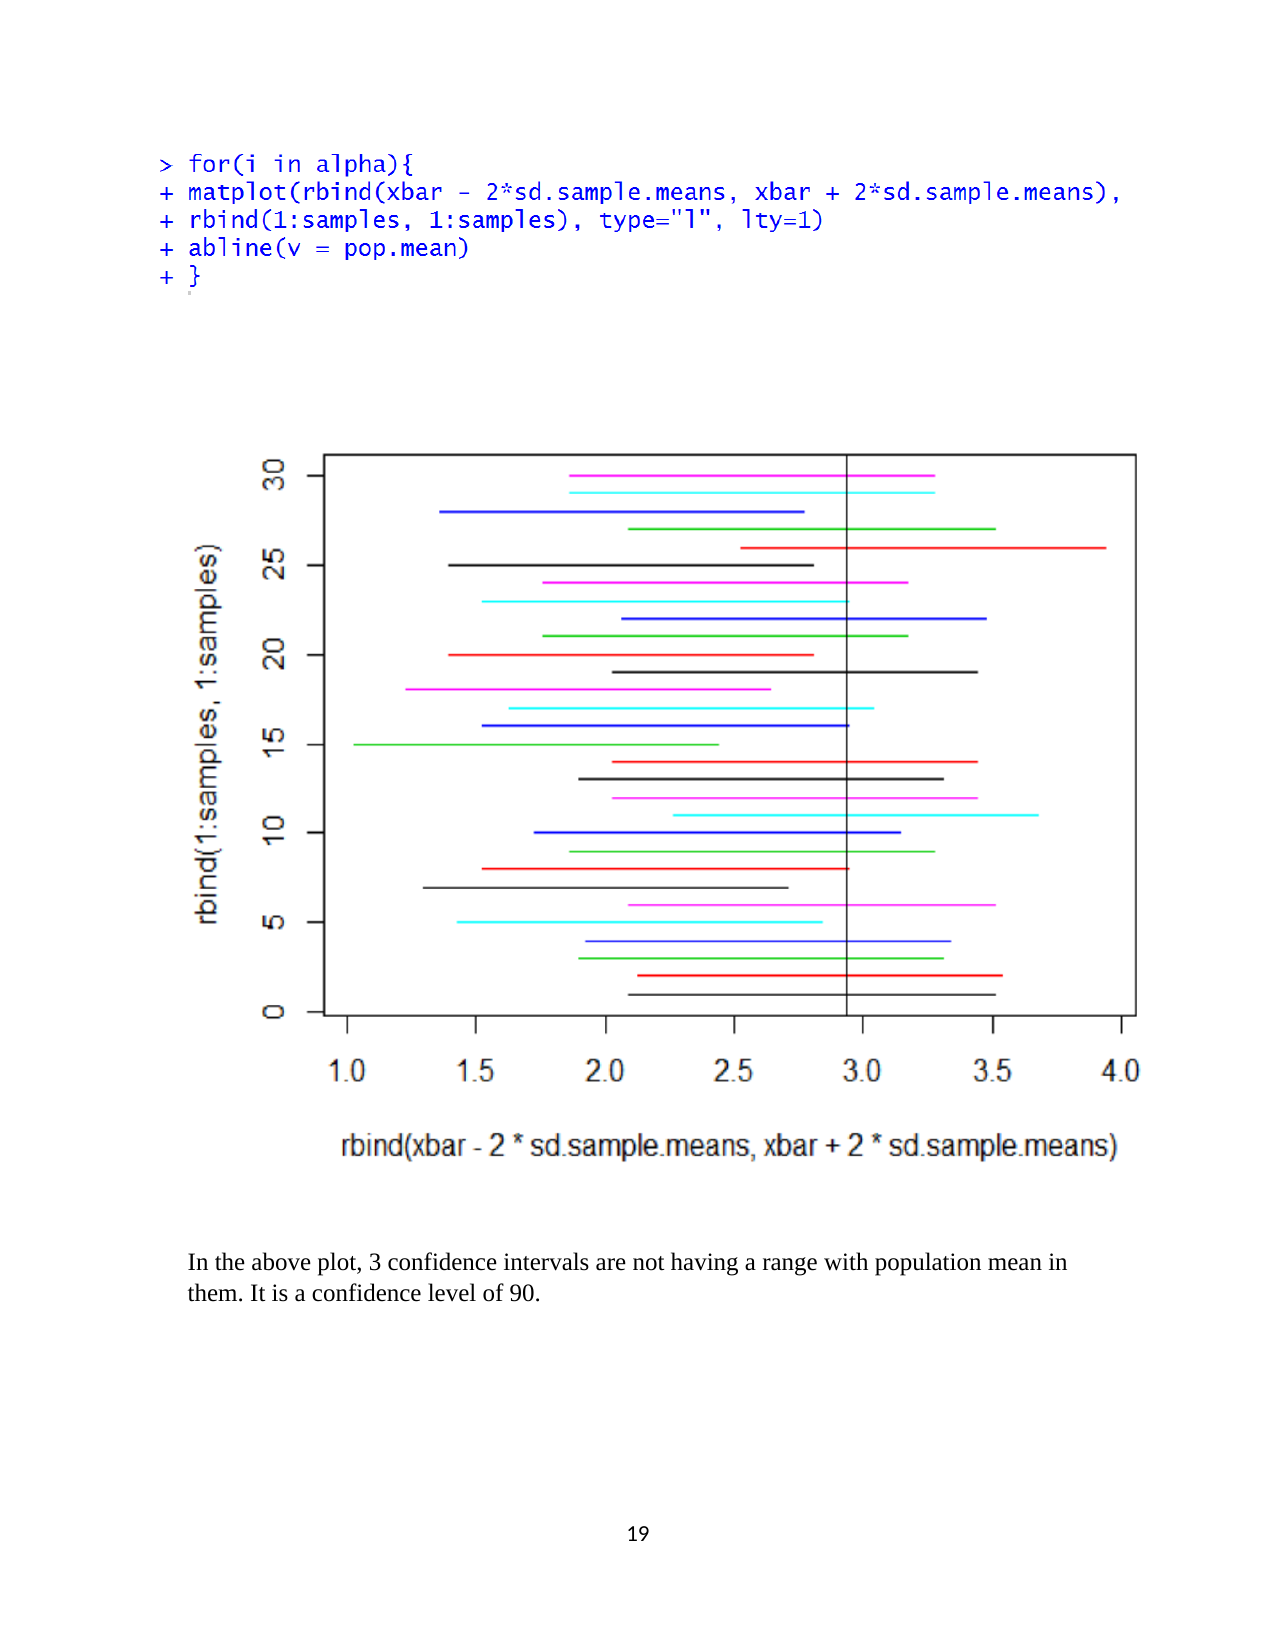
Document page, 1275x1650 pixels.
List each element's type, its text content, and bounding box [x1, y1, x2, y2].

text In the above plot, 3 confidence intervals are not having a range with population mean in them. It is a confidence level of 90. [187, 1247, 1125, 1307]
picture [187, 360, 1163, 1182]
picture [150, 149, 1125, 295]
